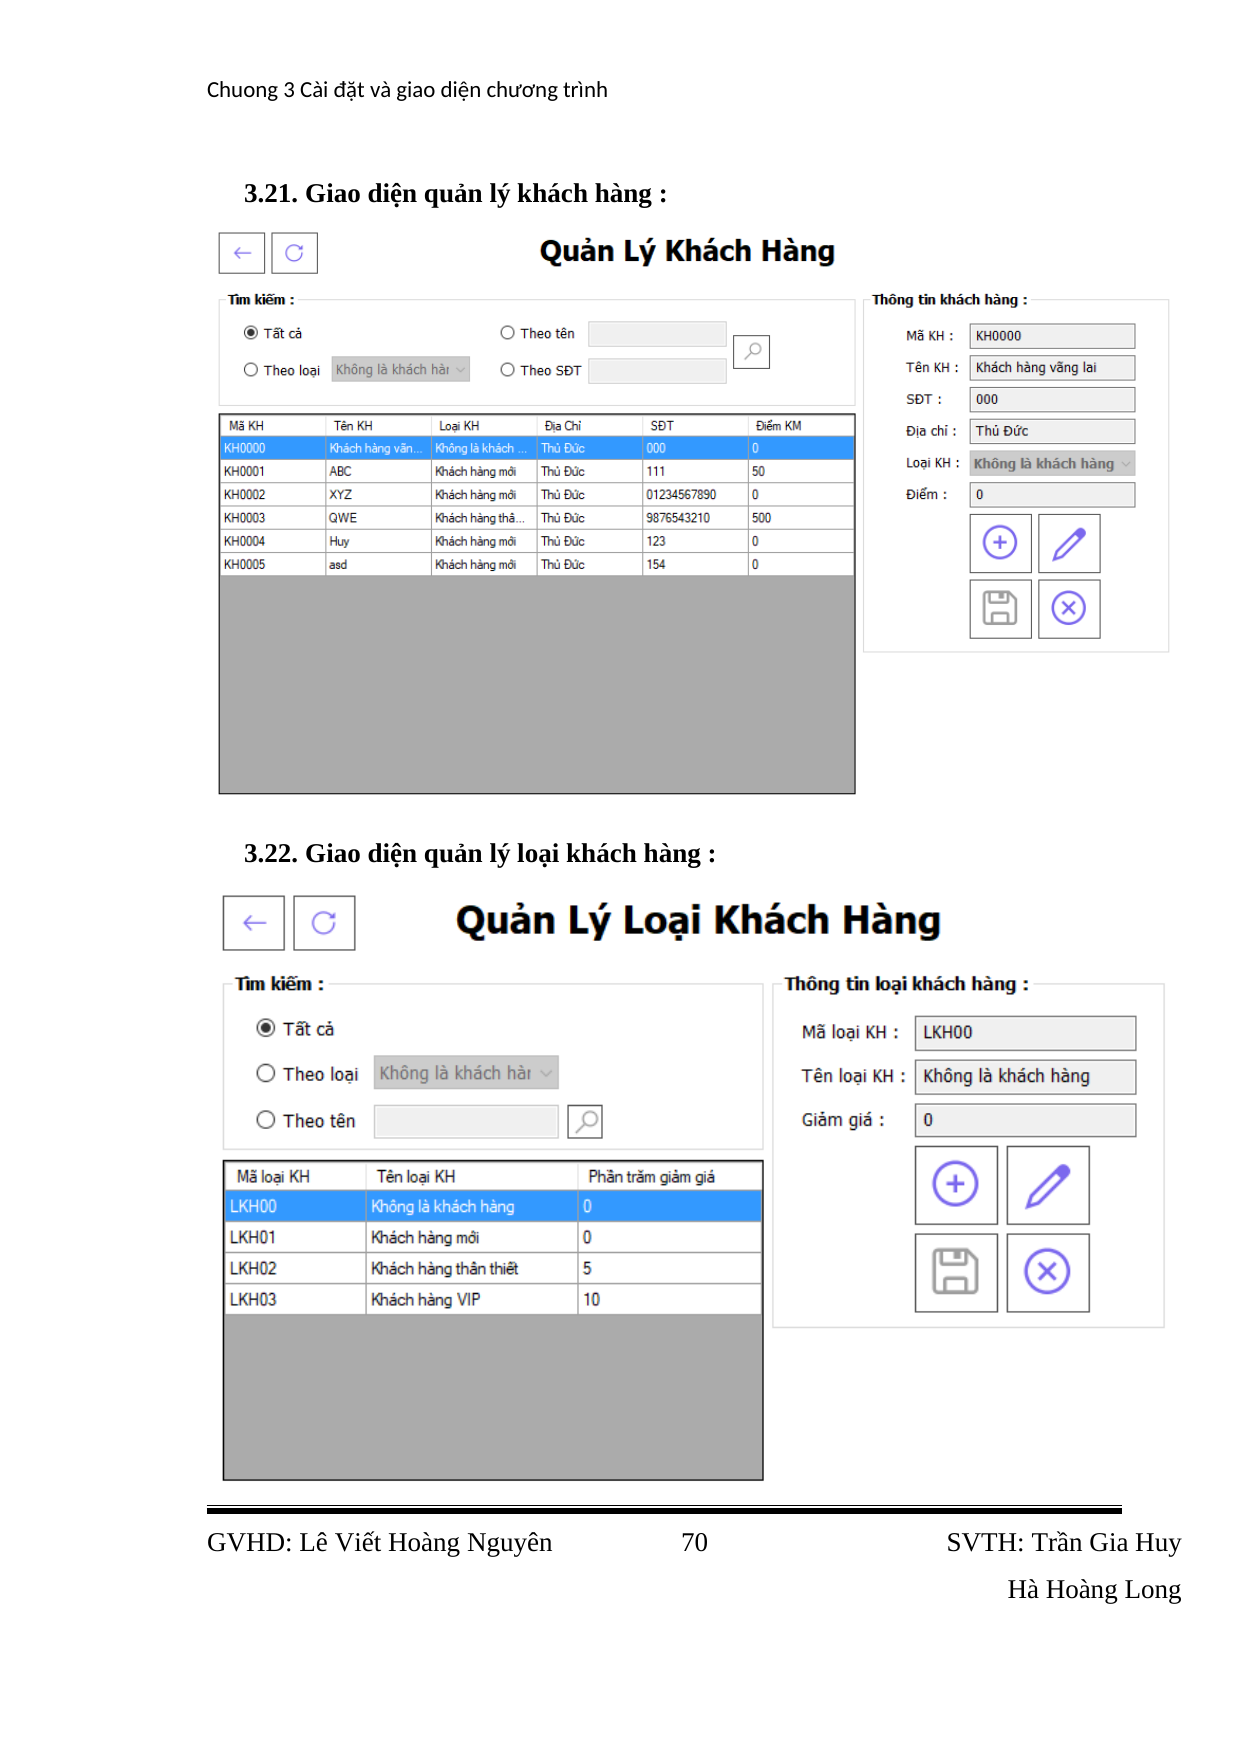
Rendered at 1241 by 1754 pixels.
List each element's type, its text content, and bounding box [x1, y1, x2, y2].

subtitle Giao diện quản lý loại khách hàng : [244, 837, 1122, 868]
picture [206, 223, 1182, 807]
picture [206, 883, 1182, 1498]
subtitle Giao diện quản lý khách hàng : [244, 177, 1122, 208]
